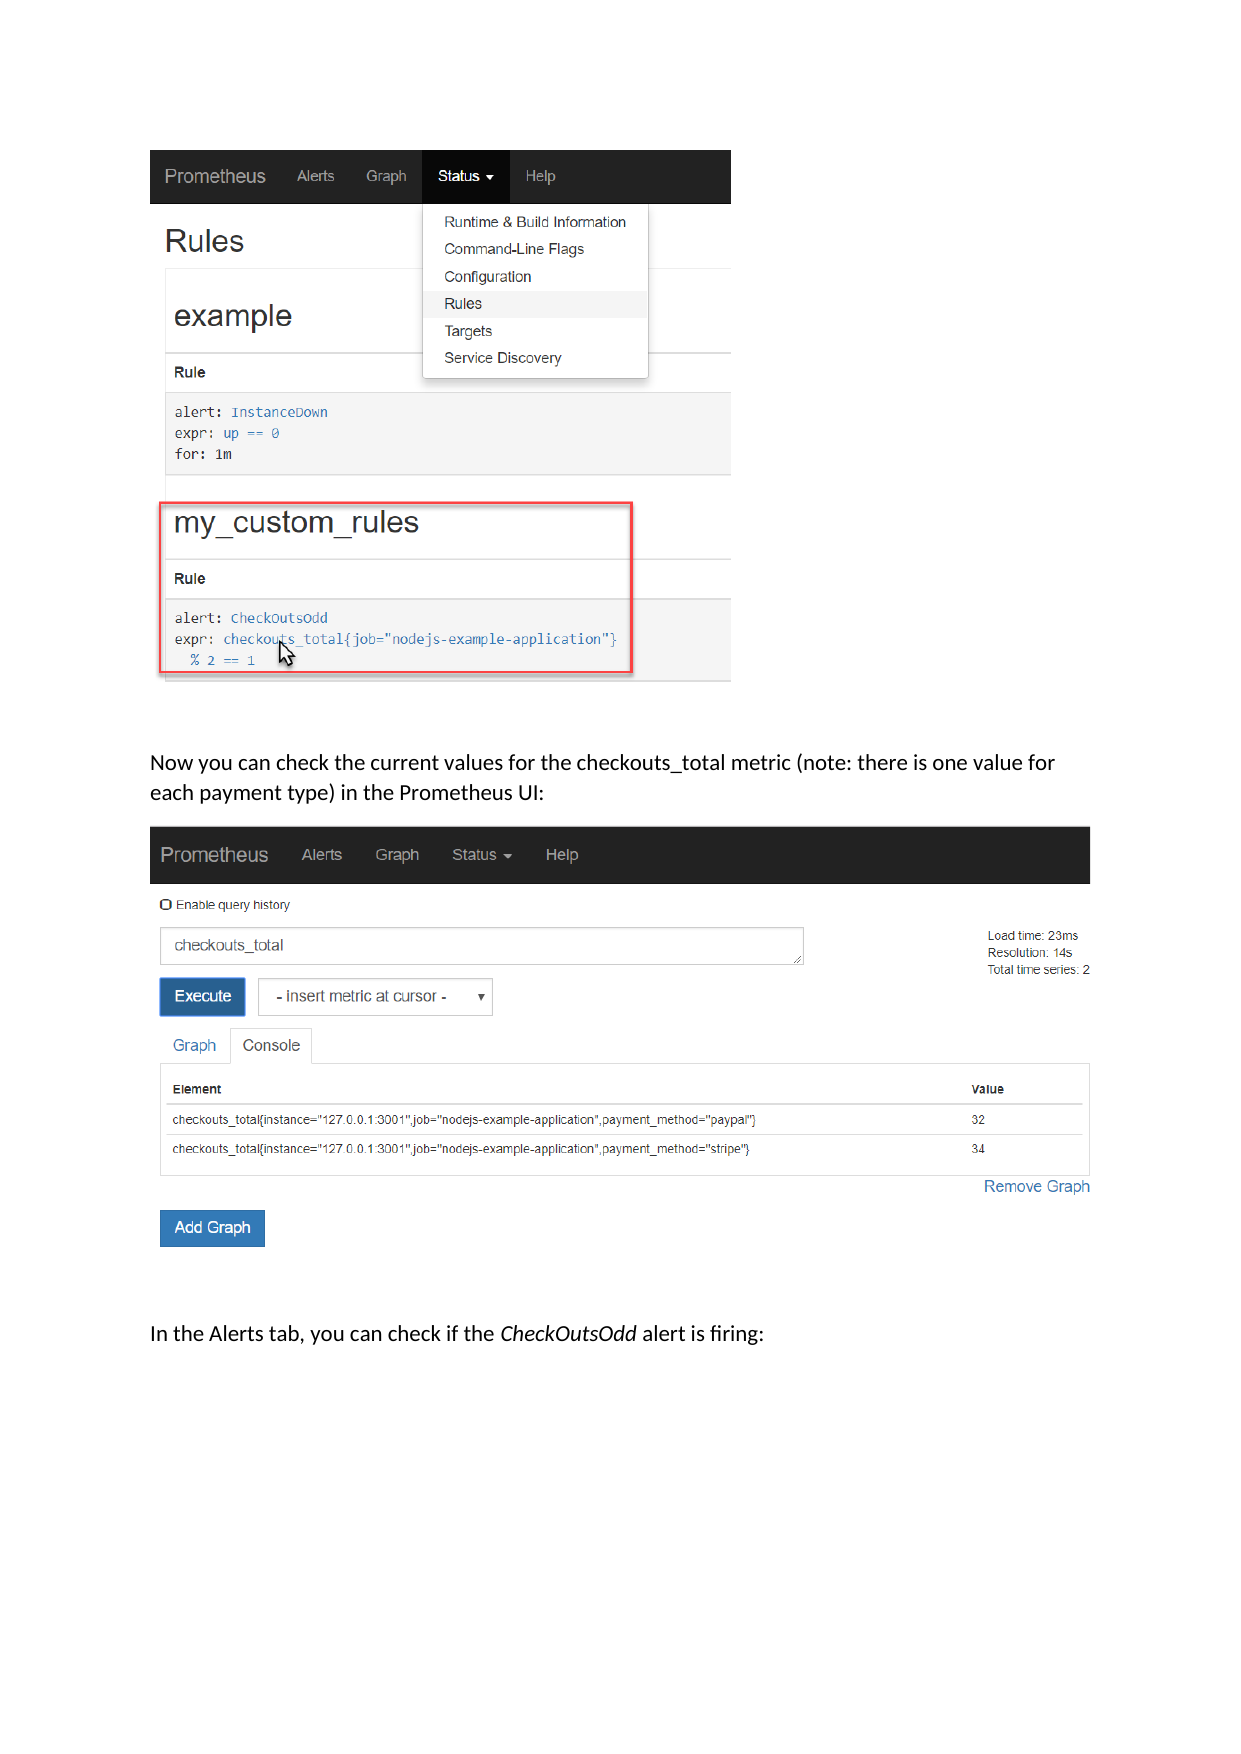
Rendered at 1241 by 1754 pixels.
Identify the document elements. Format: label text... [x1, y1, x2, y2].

picture [150, 150, 731, 683]
text Now you can check the current values for the checkouts_total metric (note: there is one value for each payment type) in the Prometheus UI: [150, 748, 1090, 806]
picture [150, 825, 1091, 1253]
text In the Alerts tab, you can check if the CheckOutsOdd alert is firing: [150, 1319, 1090, 1347]
